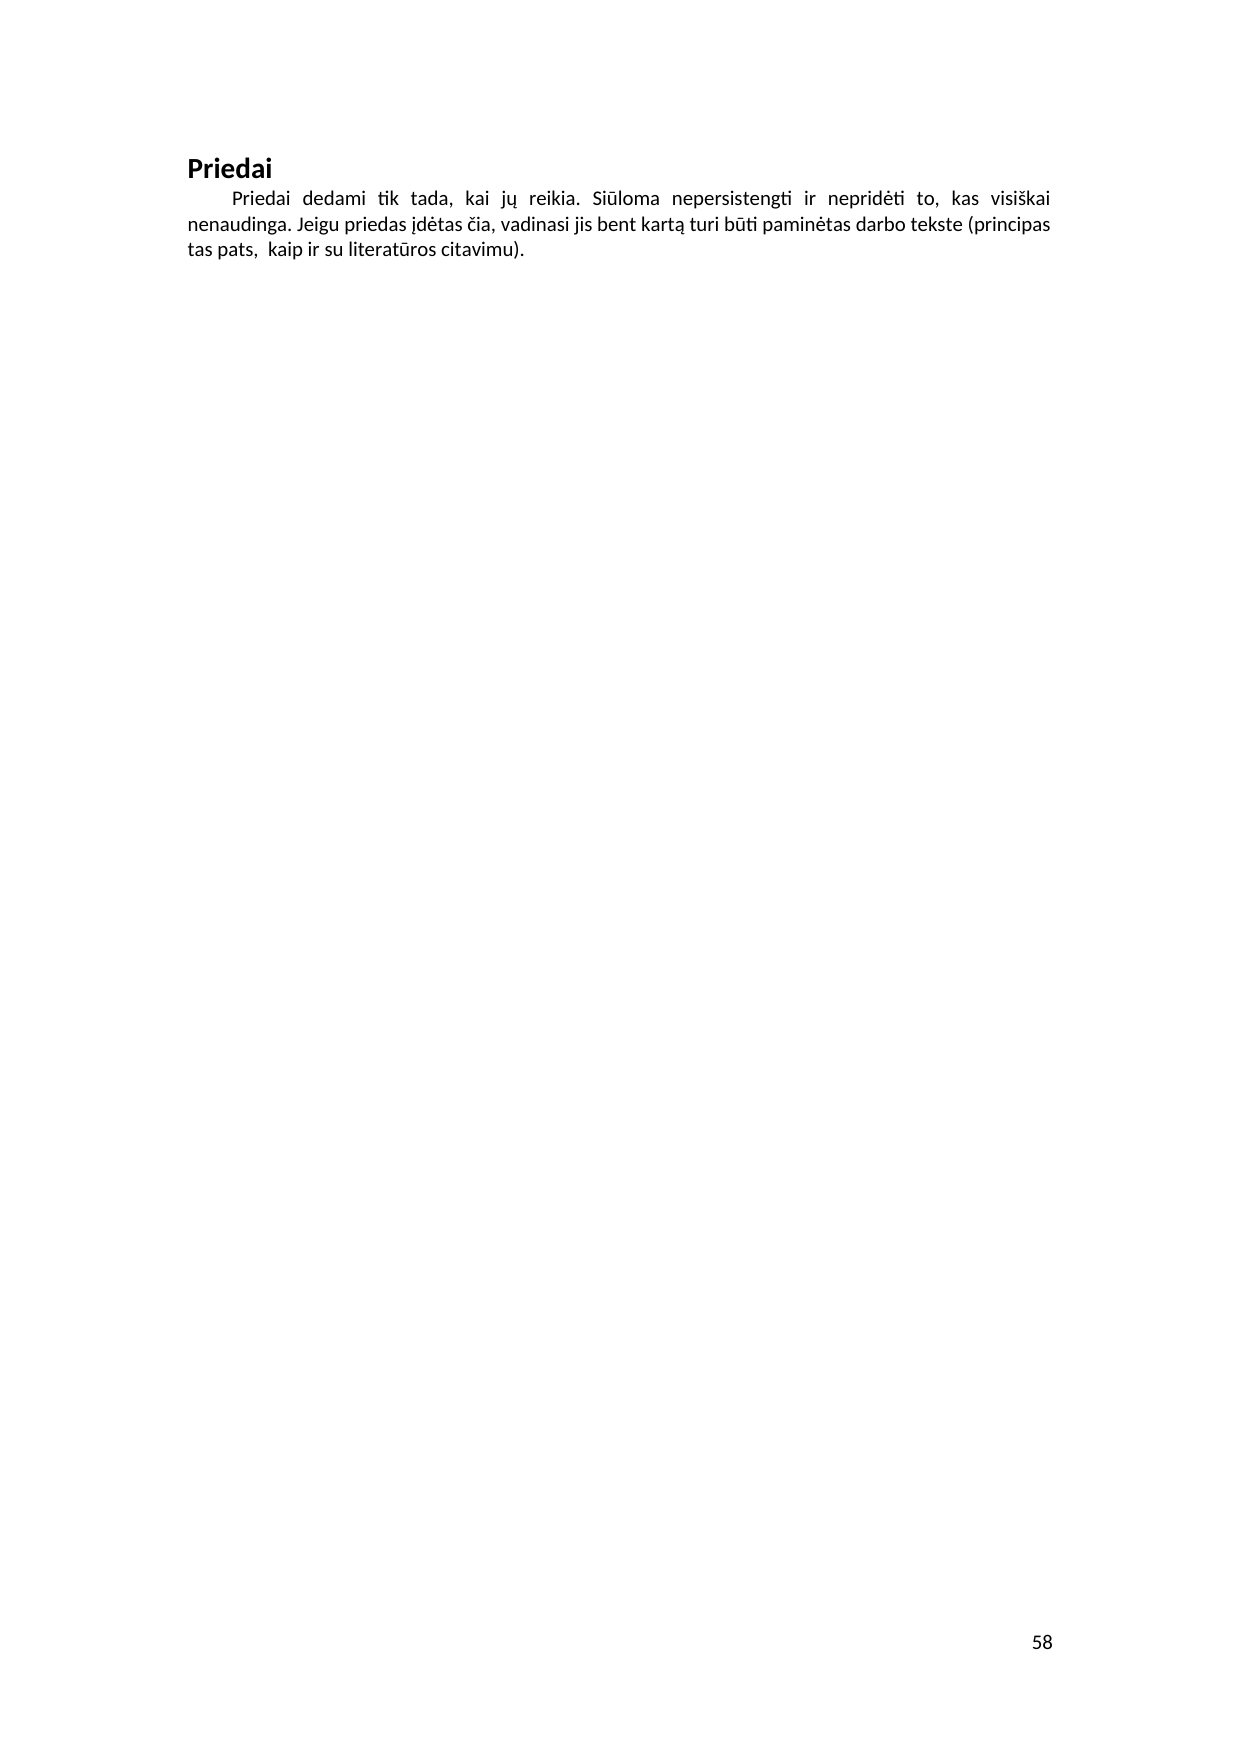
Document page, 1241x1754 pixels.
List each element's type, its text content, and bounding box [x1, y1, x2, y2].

text Priedai dedami tik tada, kai jų reikia. Siūloma nepersistengti ir nepridėti to, kas visiškai nenaudinga. Jeigu priedas įdėtas čia, vadinasi jis bent kartą turi būti paminėtas darbo tekste (principas tas pats, kaip ir su literatūros citavimu). [187, 186, 1053, 262]
subtitle Priedai [187, 150, 1053, 186]
